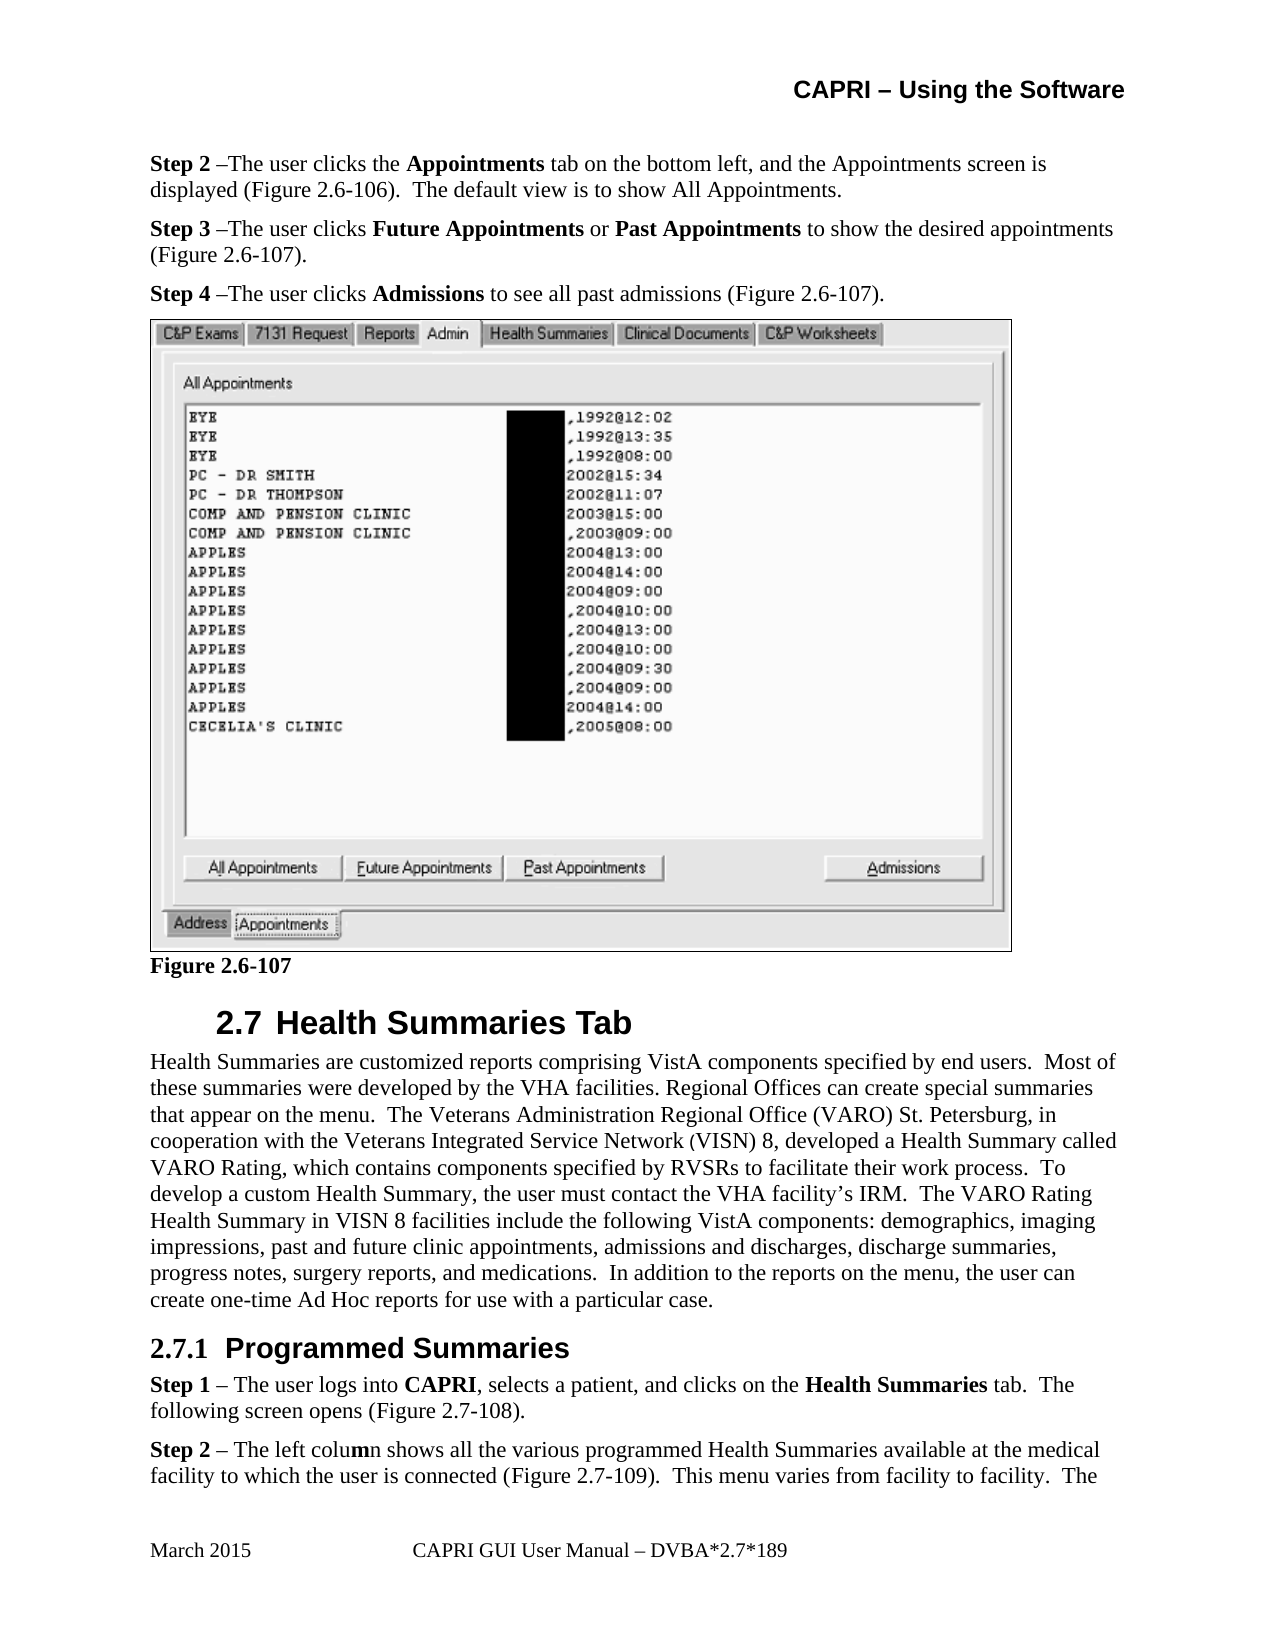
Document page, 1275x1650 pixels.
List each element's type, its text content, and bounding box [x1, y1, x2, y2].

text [150, 1436, 1125, 1489]
text Health Summaries are customized reports comprising VistA components specified by end users. Most of these summaries were developed by the VHA facilities. Regional Offices can create special summaries that appear on the menu. The Veterans Administration Regional Office (VARO) St. Petersburg, in cooperation with the Veterans Integrated Service Network (VISN) 8, developed a Health Summary called VARO Rating, which contains components specified by RVSRs to facilitate their work process. To develop a custom Health Summary, the user must contact the VHA facility’s IRM. The VARO Rating Health Summary in VISN 8 facilities include the following VistA components: demographics, imaging impressions, past and future clinic appointments, admissions and discharges, discharge summaries, progress notes, surgery reports, and medications. In addition to the reports on the menu, the user can create one-time Ad Hoc reports for use with a particular case. [150, 1048, 1125, 1312]
subtitle Programmed Summaries [150, 1331, 1125, 1364]
subtitle Health Summaries Tab [216, 1003, 1125, 1042]
